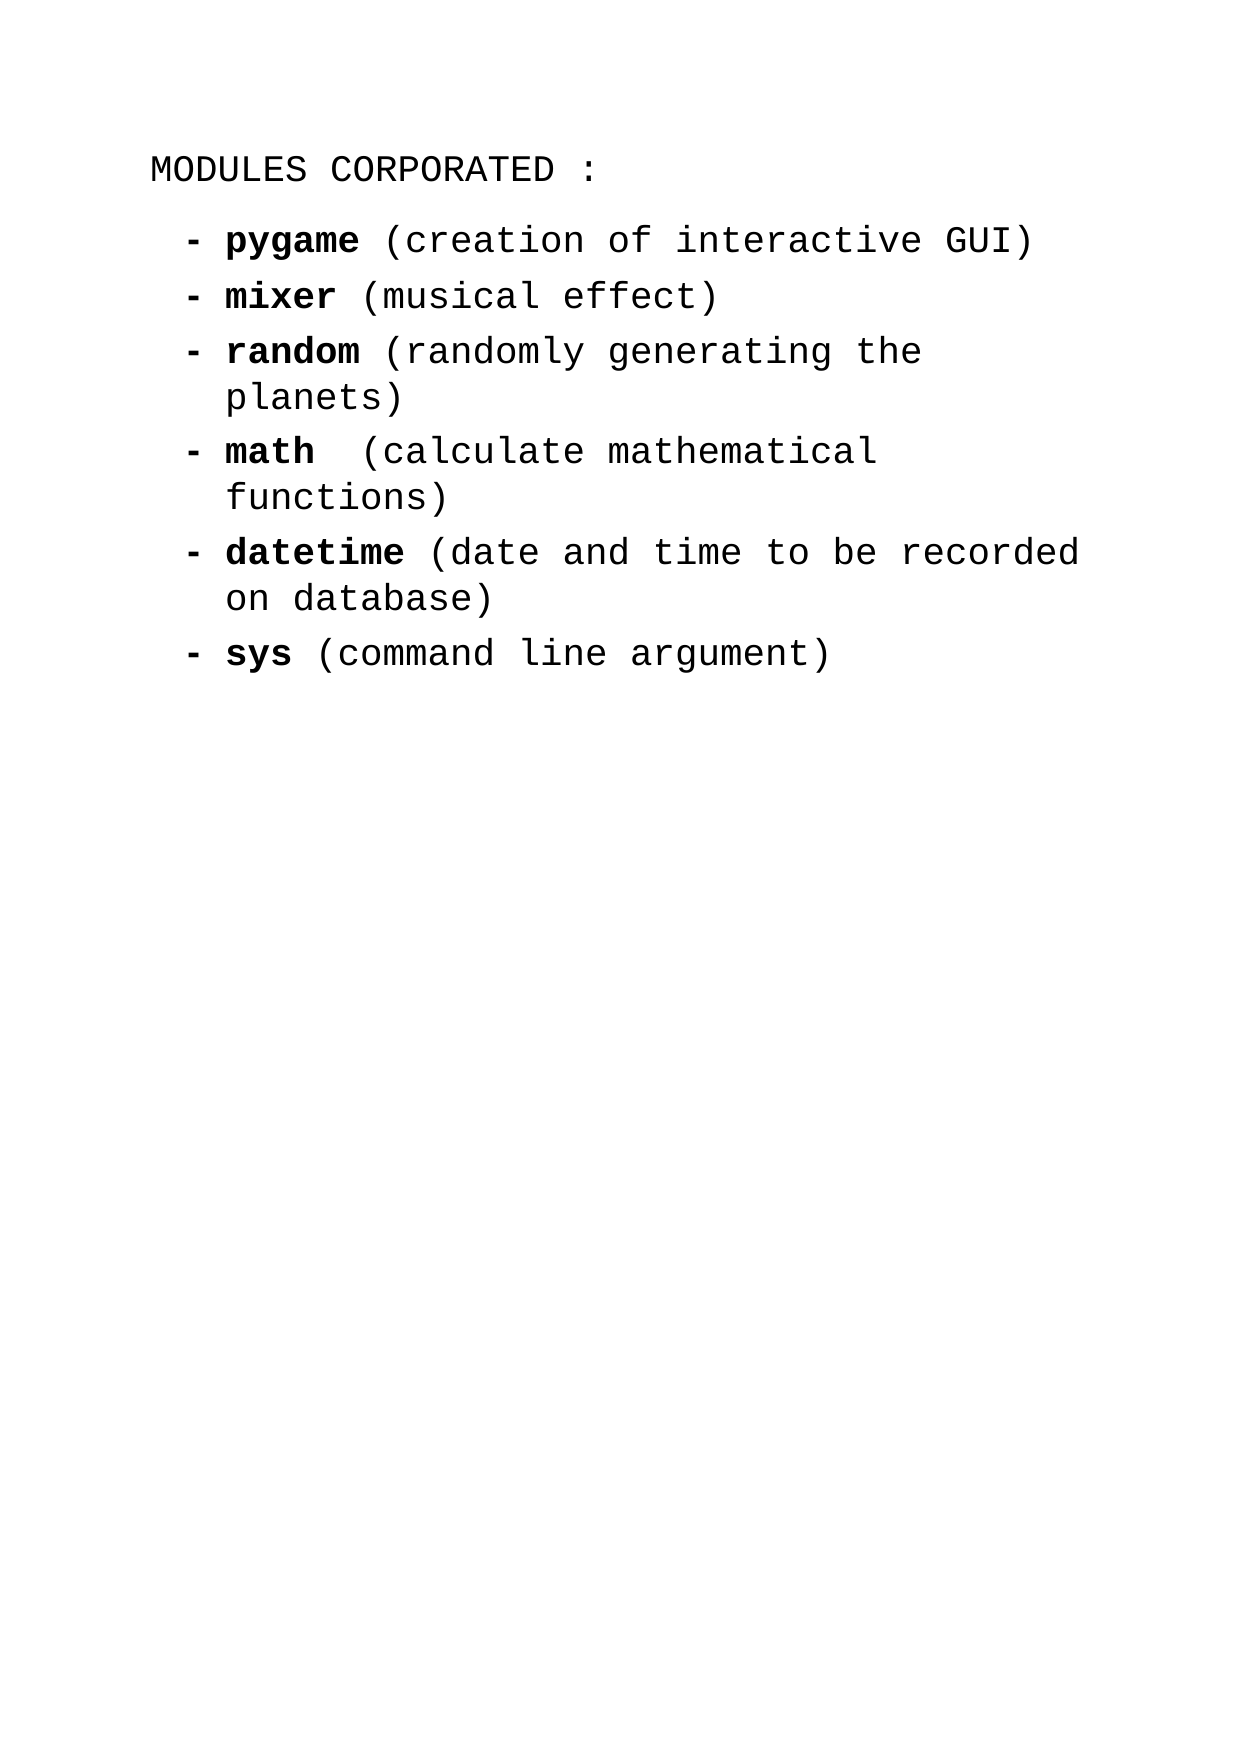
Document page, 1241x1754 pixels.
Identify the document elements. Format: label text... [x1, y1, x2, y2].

list pygame (creation of interactive GUI) [187, 212, 1090, 264]
list datetime (date and time to be recorded on database) [187, 524, 1090, 622]
list sys (command line argument) [187, 625, 1090, 676]
list math (calculate mathematical functions) [187, 424, 1090, 521]
list mixer (musical effect) [187, 268, 1090, 319]
text MODULES CORPORATED : [150, 150, 1090, 192]
list random (randomly generating the planets) [187, 323, 1090, 421]
